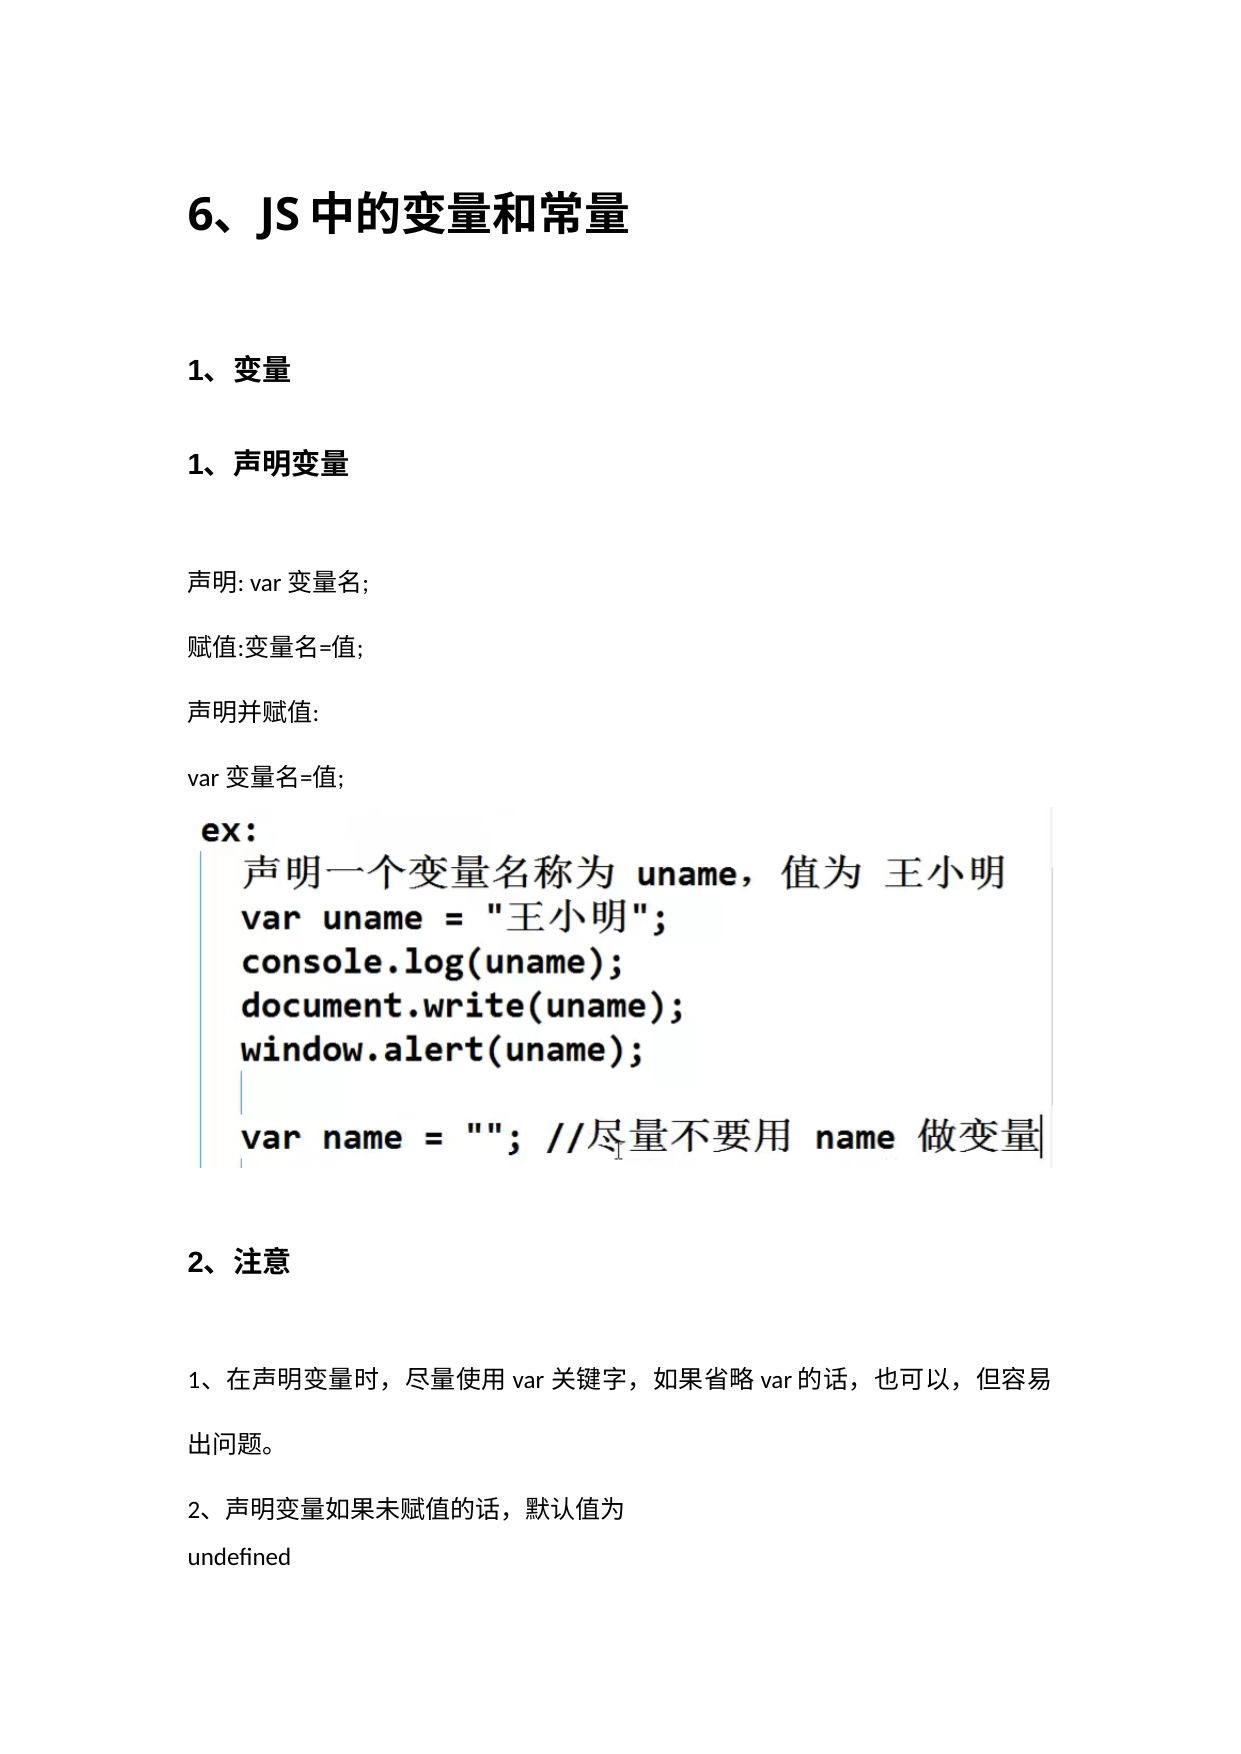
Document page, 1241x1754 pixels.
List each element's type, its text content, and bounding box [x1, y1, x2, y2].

subtitle 6、JS中的变量和常量 [187, 162, 1053, 259]
text 声明: var 变量名; [187, 548, 1053, 613]
text 2、声明变量如果未赋值的话，默认值为 [187, 1475, 1053, 1540]
text var 变量名=值; [187, 743, 1053, 807]
text undefined [187, 1540, 1053, 1573]
subtitle 1、声明变量 [187, 429, 1053, 494]
subtitle 1、变量 [187, 335, 1053, 400]
subtitle 2、注意 [187, 1227, 1053, 1292]
picture [187, 807, 1053, 1168]
text 赋值:变量名=值; [187, 613, 1053, 678]
text 1、在声明变量时，尽量使用var 关键字，如果省略var的话，也可以，但容易出问题。 [187, 1345, 1053, 1475]
text 声明并赋值: [187, 678, 1053, 743]
